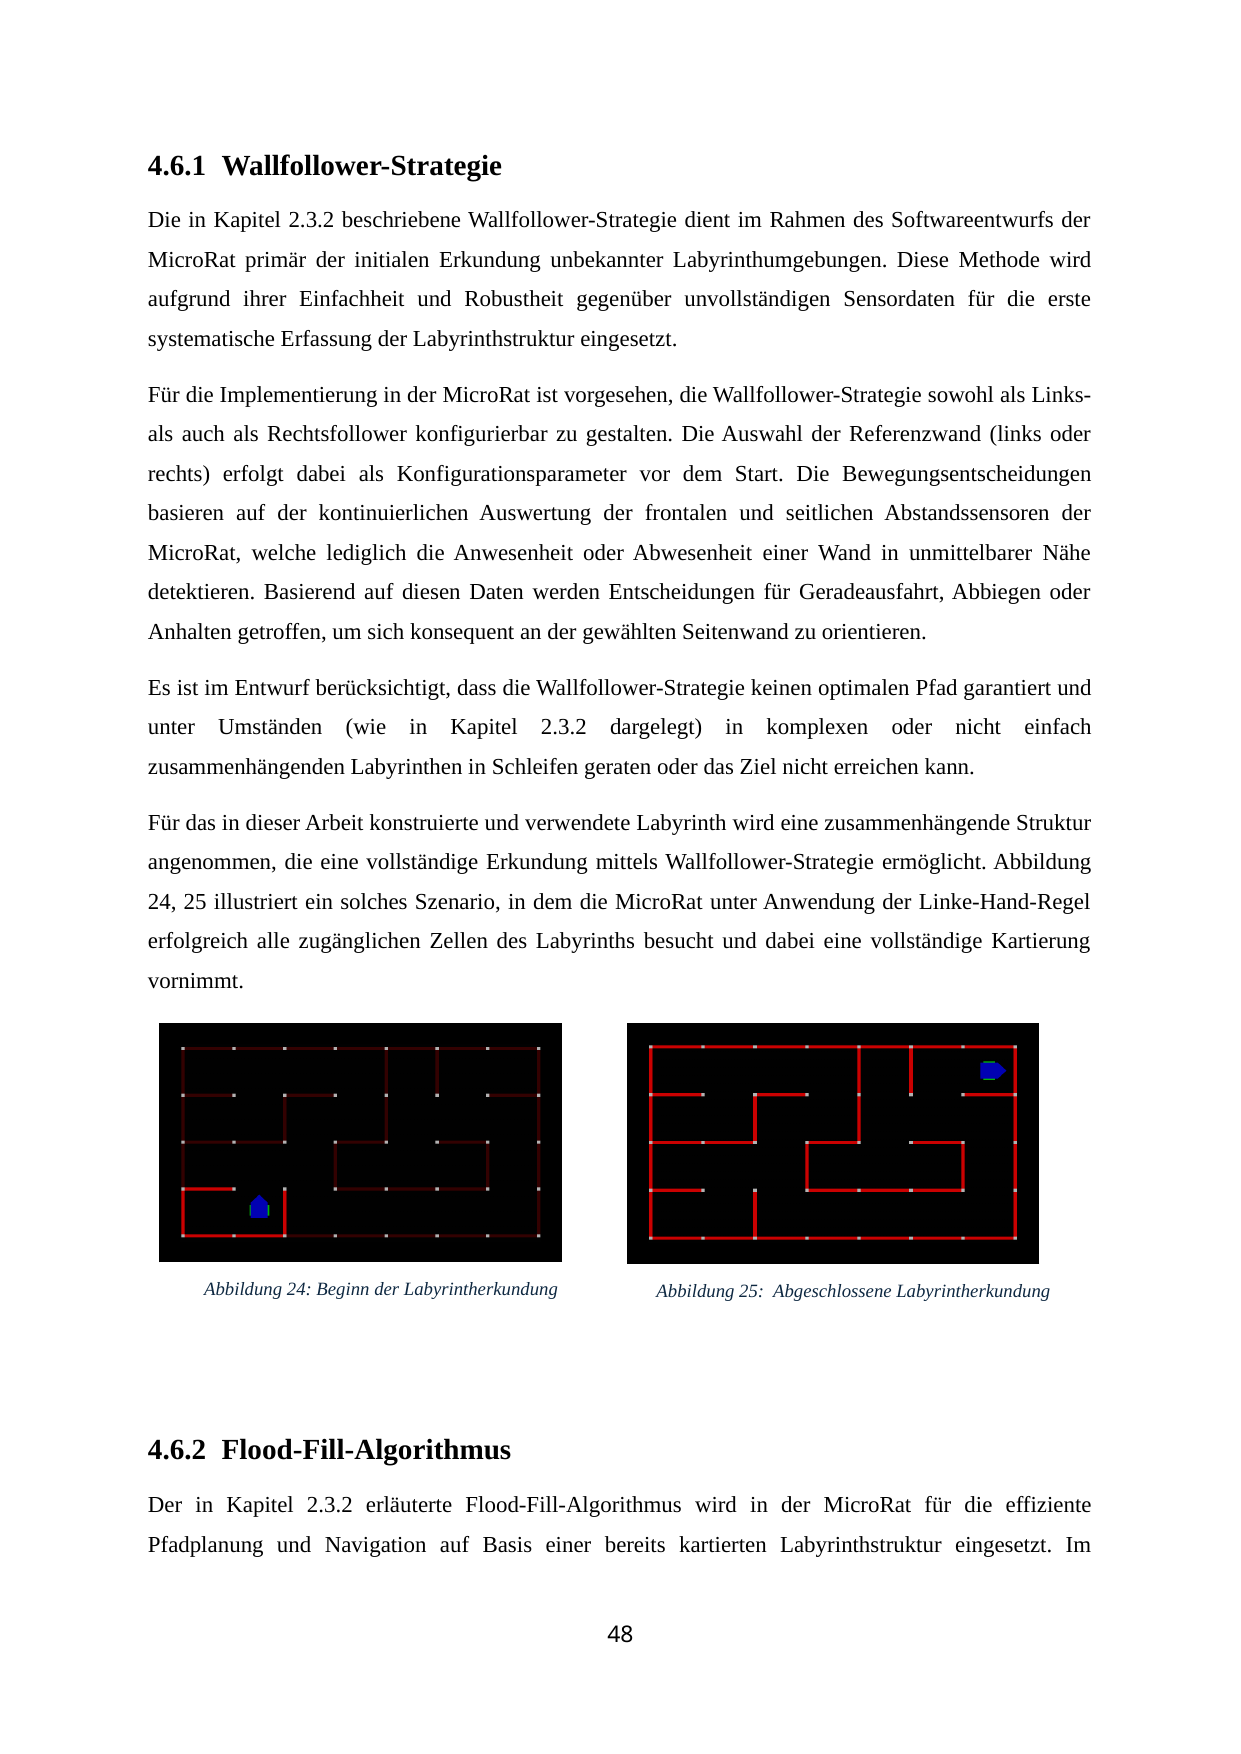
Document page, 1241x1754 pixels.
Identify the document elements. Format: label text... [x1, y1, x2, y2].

table_header Abbildung 24: Beginn der Labyrintherkundung [148, 1023, 616, 1376]
picture [648, 1044, 1018, 1243]
subtitle 4.6.1 Wallfollower-Strategie [148, 148, 1093, 181]
text Für die Implementierung in der MicroRat ist vorgesehen, die Wallfollower-Strategie sowohl als Links- als auch als Rechtsfollower konfigurierbar zu gestalten. Die Auswahl der Referenzwand (links oder rechts) erfolgt dabei als Konfigurationsparameter vor dem Start. Die Bewegungsentscheidungen basieren auf der kontinuierlichen Auswertung der frontalen und seitlichen Abstandssensoren der MicroRat, welche lediglich die Anwesenheit oder Abwesenheit einer Wand in unmittelbarer Nähe detektieren. Basierend auf diesen Daten werden Entscheidungen für Geradeausfahrt, Abbiegen oder Anhalten getroffen, um sich konsequent an der gewählten Seitenwand zu orientieren. [148, 381, 1093, 644]
picture [180, 1044, 541, 1242]
text Es ist im Entwurf berücksichtigt, dass die Wallfollower-Strategie keinen optimalen Pfad garantiert und unter Umständen (wie in Kapitel 2.3.2 dargelegt) in komplexen oder nicht einfach zusammenhängenden Labyrinthen in Schleifen geraten oder das Ziel nicht erreichen kann. [148, 674, 1093, 779]
subtitle 4.6.2 Flood-Fill-Algorithmus [148, 1432, 1093, 1466]
table_header Abbildung 25: Abgeschlossene Labyrintherkundung [616, 1023, 1093, 1376]
text Die in Kapitel 2.3.2 beschriebene Wallfollower-Strategie dient im Rahmen des Softwareentwurfs der MicroRat primär der initialen Erkundung unbekannter Labyrinthumgebungen. Diese Methode wird aufgrund ihrer Einfachheit und Robustheit gegenüber unvollständigen Sensordaten für die erste systematische Erfassung der Labyrinthstruktur eingesetzt. [148, 206, 1093, 351]
text Für das in dieser Arbeit konstruierte und verwendete Labyrinth wird eine zusammenhängende Struktur angenommen, die eine vollständige Erkundung mittels Wallfollower-Strategie ermöglicht. Abbildung 24, 25 illustriert ein solches Szenario, in dem die MicroRat unter Anwendung der Linke-Hand-Regel erfolgreich alle zugänglichen Zellen des Labyrinths besucht und dabei eine vollständige Kartierung vornimmt. [148, 809, 1093, 993]
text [148, 1491, 1093, 1557]
